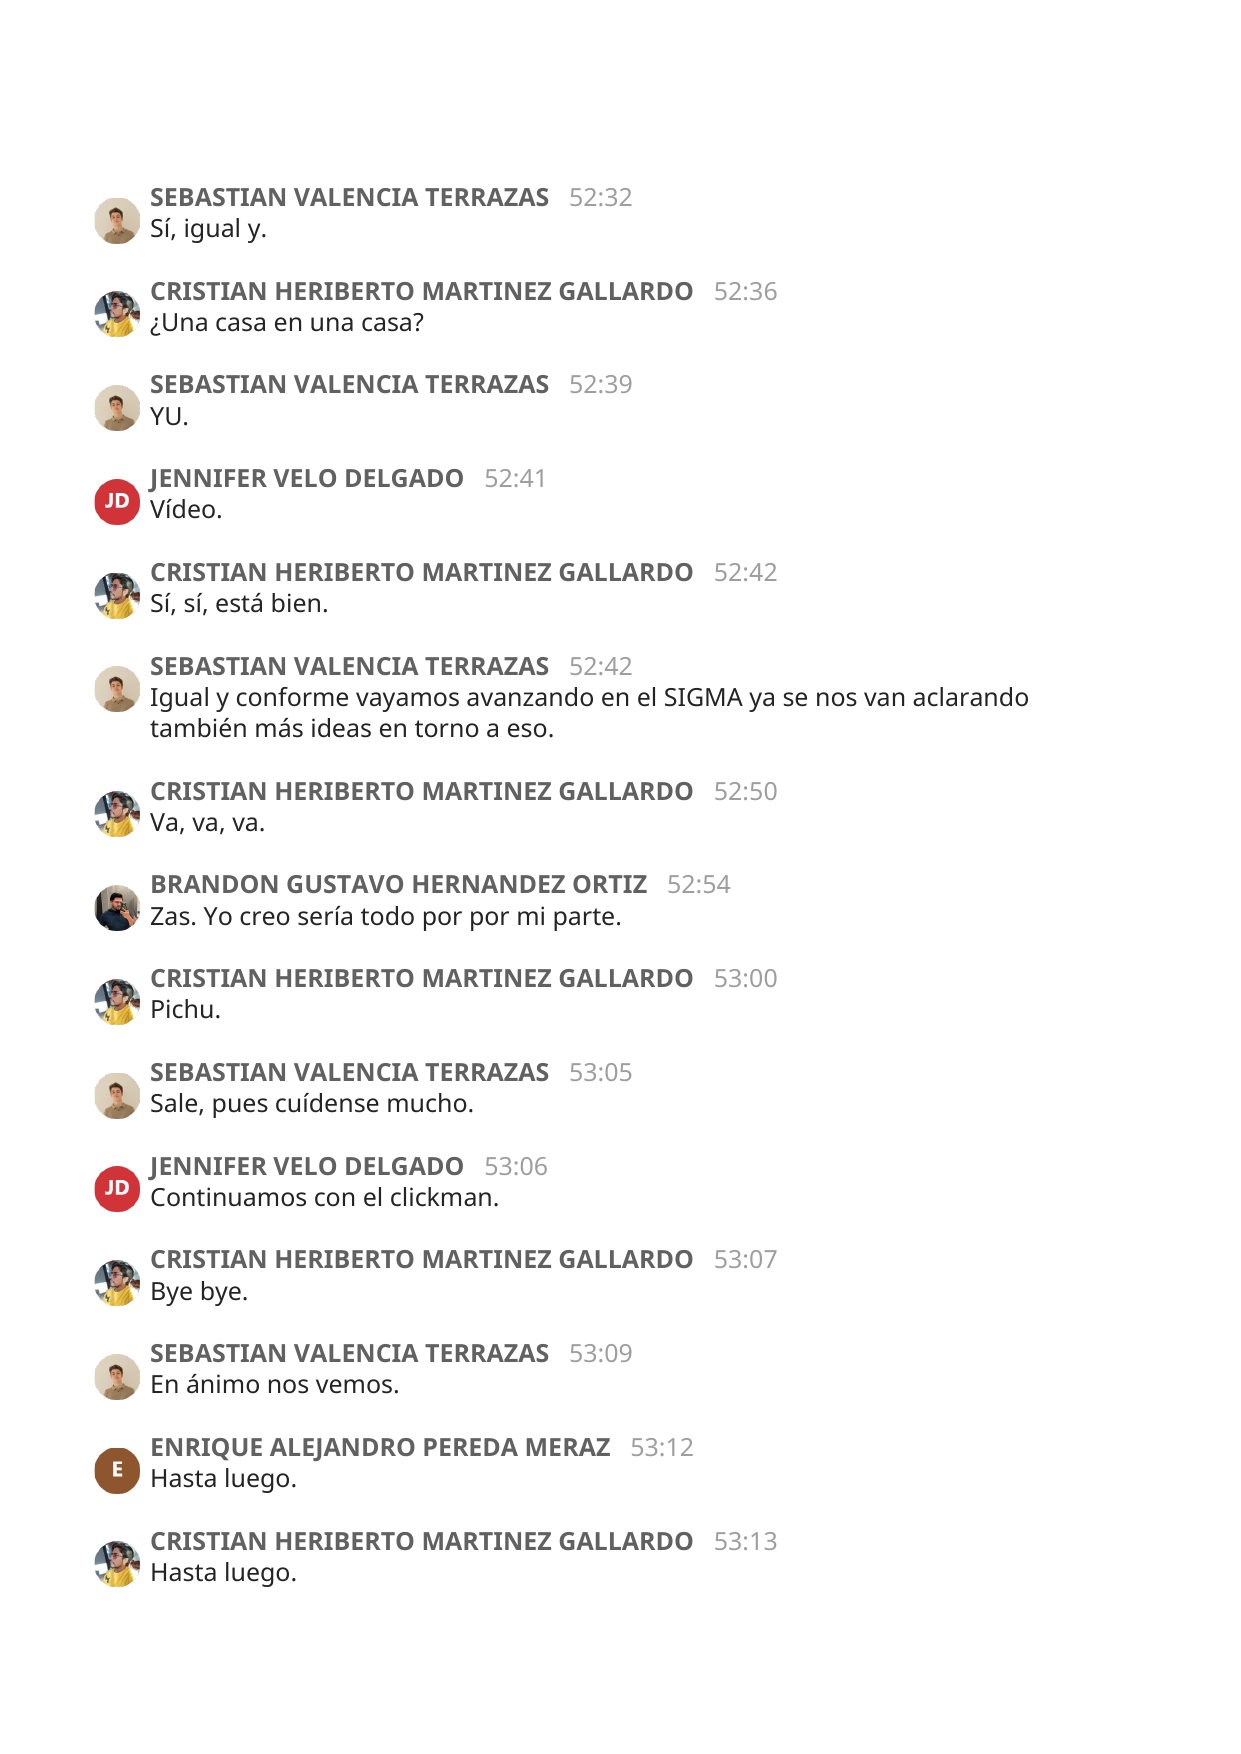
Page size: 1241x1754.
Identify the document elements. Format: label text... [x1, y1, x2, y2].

picture [94, 885, 140, 931]
text SEBASTIAN VALENCIA TERRAZAS 52:32 Sí, igual y. [150, 150, 1090, 244]
text CRISTIAN HERIBERTO MARTINEZ GALLARDO 53:07 Bye bye. [150, 1212, 1090, 1306]
text CRISTIAN HERIBERTO MARTINEZ GALLARDO 53:13 Hasta luego. [150, 1494, 1090, 1587]
text SEBASTIAN VALENCIA TERRAZAS 52:39 YU. [150, 337, 1090, 431]
picture [94, 791, 140, 837]
picture [94, 1166, 140, 1212]
text CRISTIAN HERIBERTO MARTINEZ GALLARDO 53:00 Pichu. [150, 931, 1090, 1025]
picture [94, 666, 140, 712]
picture [94, 979, 140, 1025]
picture [94, 291, 140, 337]
text JENNIFER VELO DELGADO 52:41 Vídeo. [150, 431, 1090, 525]
text SEBASTIAN VALENCIA TERRAZAS 53:09 En ánimo nos vemos. [150, 1306, 1090, 1400]
text CRISTIAN HERIBERTO MARTINEZ GALLARDO 52:42 Sí, sí, está bien. [150, 525, 1090, 619]
picture [94, 1448, 140, 1494]
text SEBASTIAN VALENCIA TERRAZAS 52:42 Igual y conforme vayamos avanzando en el SIGMA ya se nos van aclarando también más ideas en torno a eso. [150, 619, 1090, 744]
text CRISTIAN HERIBERTO MARTINEZ GALLARDO 52:36 ¿Una casa en una casa? [150, 244, 1090, 337]
text ENRIQUE ALEJANDRO PEREDA MERAZ 53:12 Hasta luego. [150, 1400, 1090, 1494]
text CRISTIAN HERIBERTO MARTINEZ GALLARDO 52:50 Va, va, va. [150, 744, 1090, 837]
picture [94, 1354, 140, 1400]
text SEBASTIAN VALENCIA TERRAZAS 53:05 Sale, pues cuídense mucho. [150, 1025, 1090, 1119]
picture [94, 1260, 140, 1306]
picture [94, 385, 140, 431]
picture [94, 1541, 140, 1587]
picture [94, 1073, 140, 1119]
picture [94, 573, 140, 619]
text JENNIFER VELO DELGADO 53:06 Continuamos con el clickman. [150, 1119, 1090, 1212]
text BRANDON GUSTAVO HERNANDEZ ORTIZ 52:54 Zas. Yo creo sería todo por por mi parte. [150, 837, 1090, 931]
picture [94, 198, 140, 244]
picture [94, 479, 140, 525]
